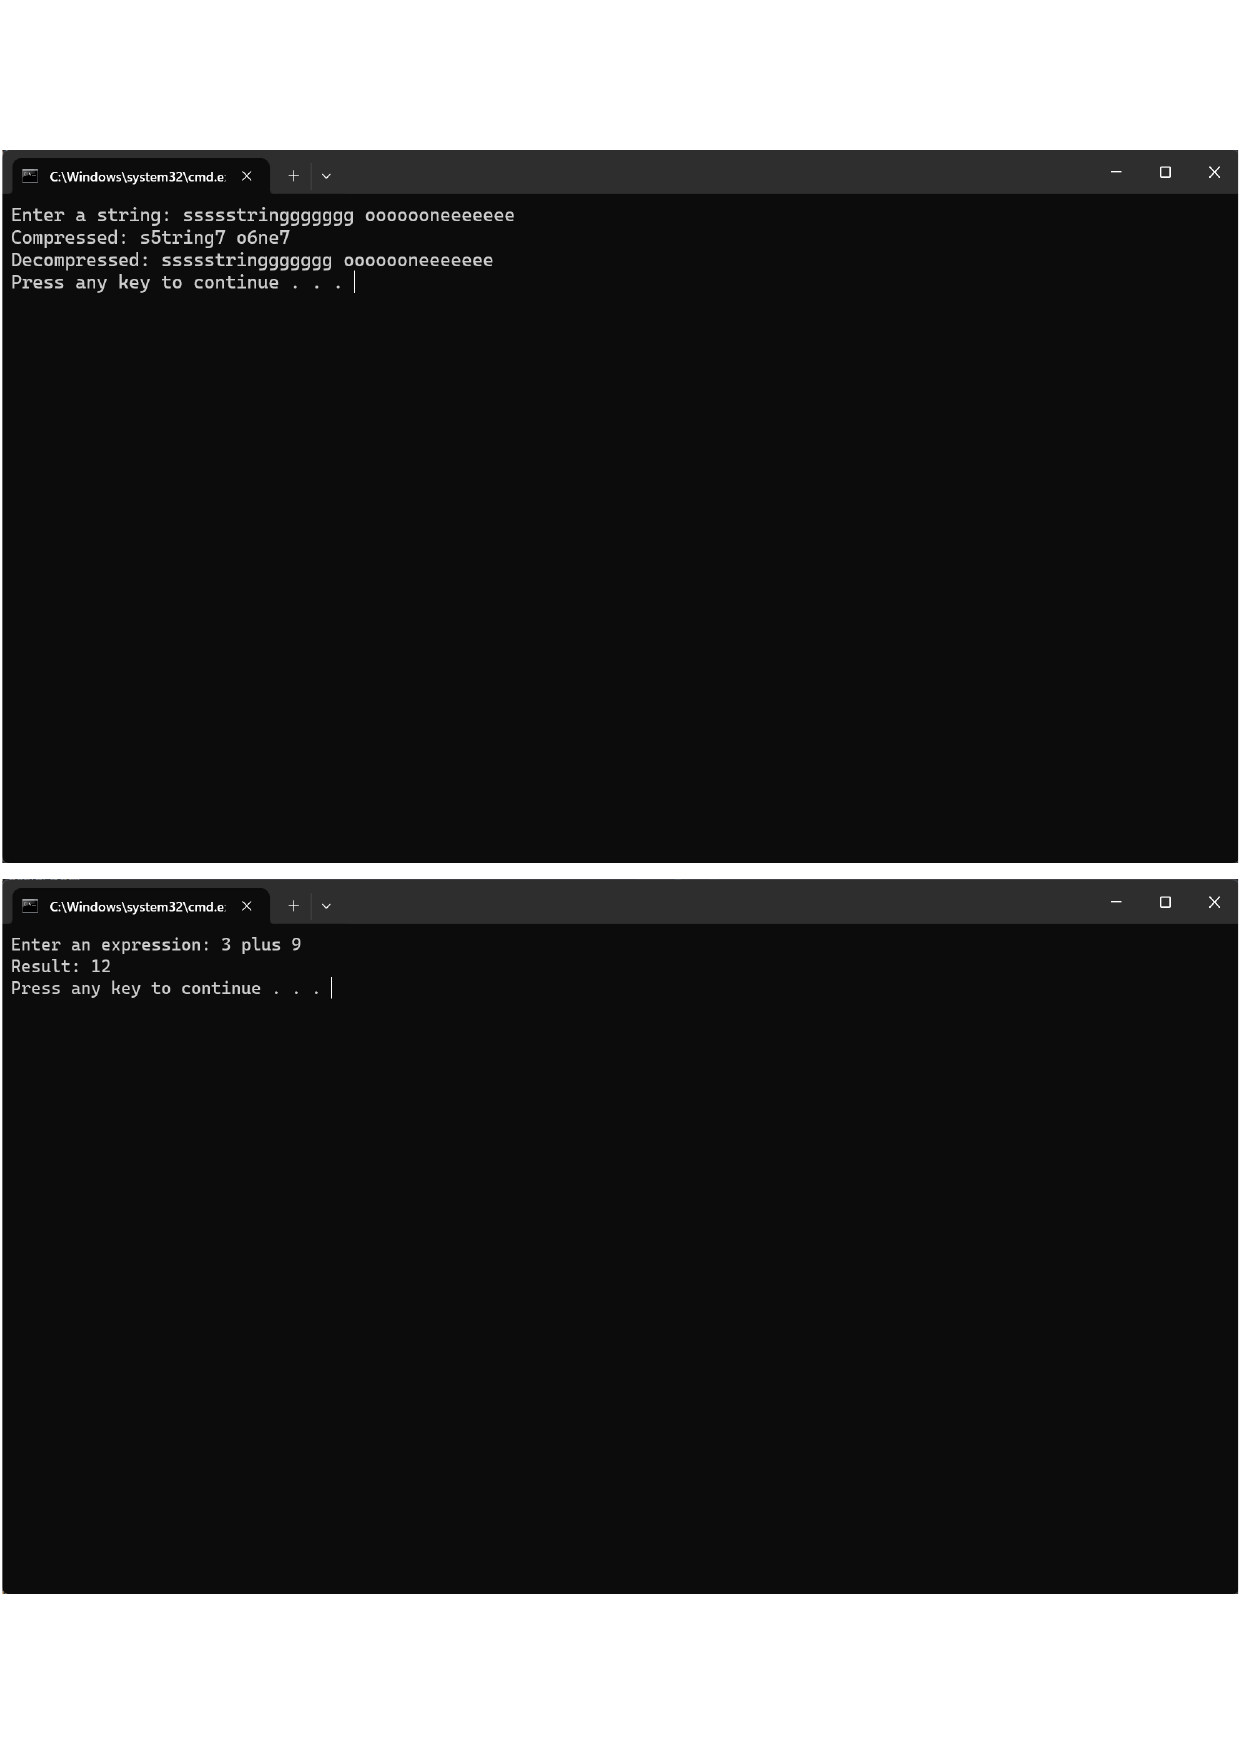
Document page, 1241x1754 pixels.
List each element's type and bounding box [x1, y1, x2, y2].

picture [2, 150, 1239, 863]
picture [2, 879, 1239, 1594]
